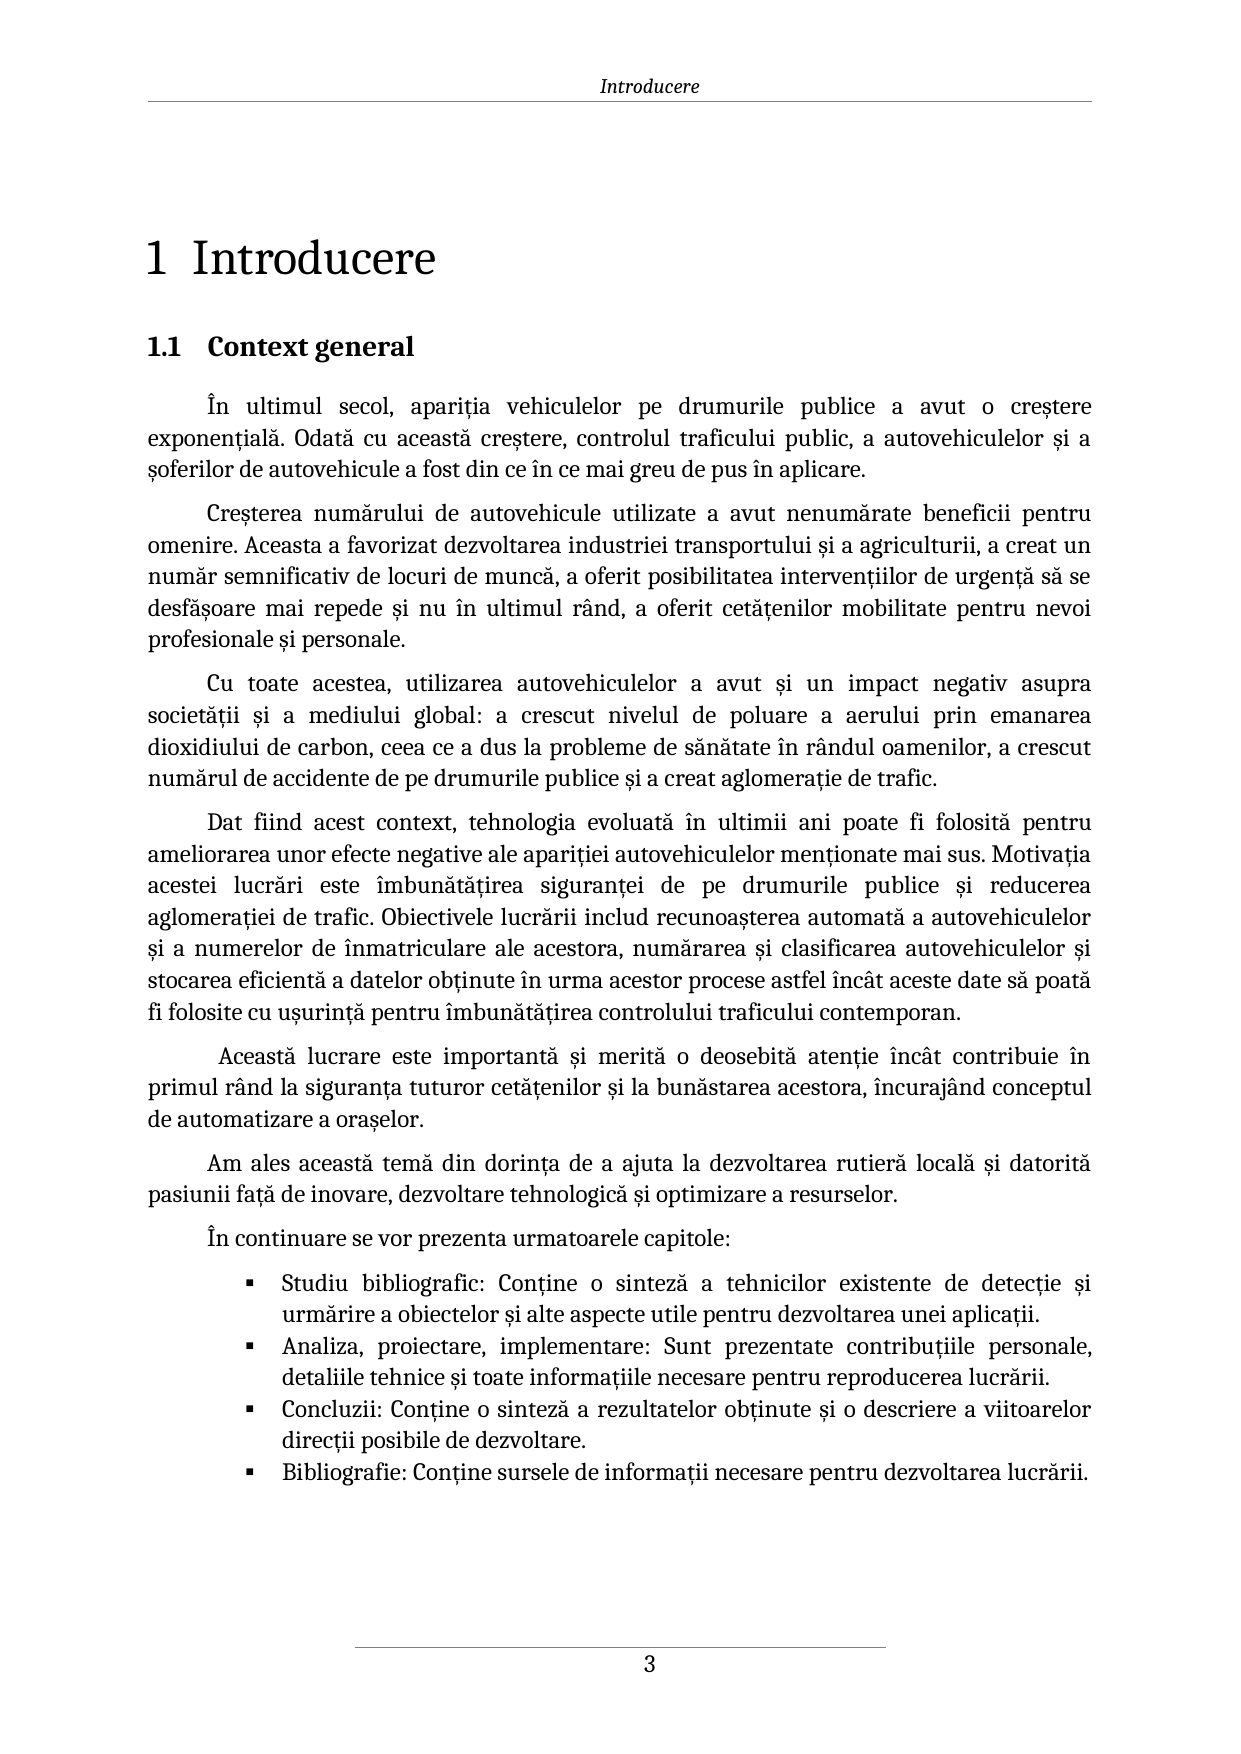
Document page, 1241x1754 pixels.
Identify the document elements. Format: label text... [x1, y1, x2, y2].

text Cu toate acestea, utilizarea autovehiculelor a avut și un impact negativ asupra societății și a mediului global: a crescut nivelul de poluare a aerului prin emanarea dioxidiului de carbon, ceea ce a dus la probleme de sănătate în rândul oamenilor, a crescut numărul de accidente de pe drumurile publice și a creat aglomerație de trafic. [148, 669, 1092, 793]
text Dat fiind acest context, tehnologia evoluată în ultimii ani poate fi folosită pentru ameliorarea unor efecte negative ale apariției autovehiculelor menționate mai sus. Motivația acestei lucrări este îmbunătățirea siguranței de pe drumurile publice și reducerea aglomerației de trafic. Obiectivele lucrării includ recunoașterea automată a autovehiculelor și a numerelor de înmatriculare ale acestora, numărarea și clasificarea autovehiculelor și stocarea eficientă a datelor obținute în urma acestor procese astfel încât aceste date să poată fi folosite cu ușurință pentru îmbunătățirea controlului traficului contemporan. [148, 808, 1092, 1026]
text În ultimul secol, apariția vehiculelor pe drumurile publice a avut o creștere exponențială. Odată cu această creștere, controlul traficului public, a autovehiculelor și a șoferilor de autovehicule a fost din ce în ce mai greu de pus în aplicare. [148, 392, 1092, 484]
subtitle Context general [148, 330, 1092, 363]
text În continuare se vor prezenta urmatoarele capitole: [148, 1224, 1092, 1253]
subtitle Introducere [148, 229, 1092, 287]
text Am ales această temă din dorința de a ajuta la dezvoltarea rutieră locală și datorită pasiunii față de inovare, dezvoltare tehnologică și optimizare a resurselor. [148, 1149, 1092, 1209]
text Această lucrare este importantă și merită o deosebită atenție încât contribuie în primul rând la siguranța tuturor cetățenilor și la bunăstarea acestora, încurajând conceptul de automatizare a orașelor. [148, 1042, 1092, 1133]
text Creșterea numărului de autovehicule utilizate a avut nenumărate beneficii pentru omenire. Aceasta a favorizat dezvoltarea industriei transportului și a agriculturii, a creat un număr semnificativ de locuri de muncă, a oferit posibilitatea intervențiilor de urgență să se desfășoare mai repede și nu în ultimul rând, a oferit cetățenilor mobilitate pentru nevoi profesionale și personale. [148, 499, 1092, 654]
list Studiu bibliografic: Conține o sinteză a tehnicilor existente de detecție și urmărire a obiectelor și alte aspecte utile pentru dezvoltarea unei aplicații. [244, 1268, 1092, 1329]
list Bibliografie: Conține sursele de informații necesare pentru dezvoltarea lucrării. [244, 1458, 1092, 1487]
list Concluzii: Conține o sinteză a rezultatelor obținute și o descriere a viitoarelor direcții posibile de dezvoltare. [244, 1395, 1092, 1455]
list Analiza, proiectare, implementare: Sunt prezentate contribuțiile personale, detaliile tehnice și toate informațiile necesare pentru reproducerea lucrării. [244, 1332, 1092, 1392]
